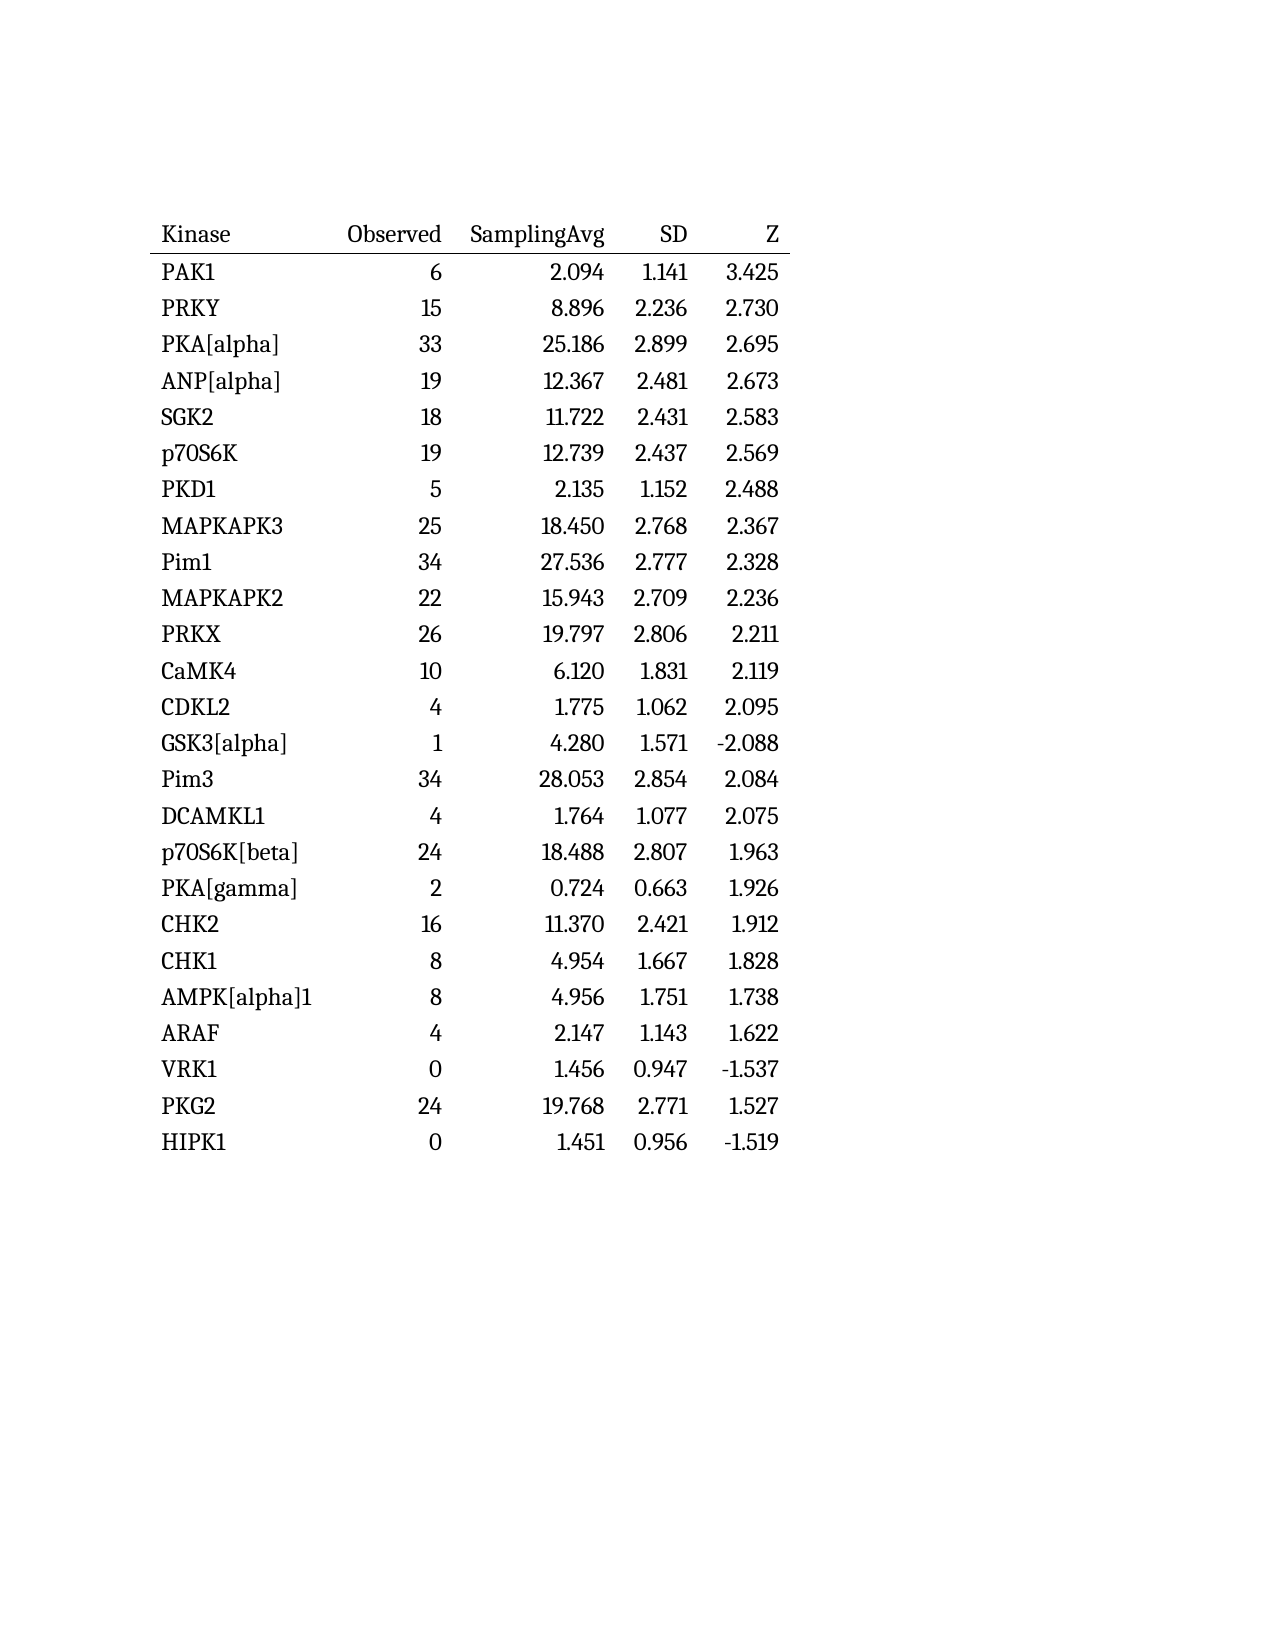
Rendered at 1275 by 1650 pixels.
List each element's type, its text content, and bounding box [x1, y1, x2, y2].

table_cell ANP[alpha] [150, 363, 329, 399]
table_cell p70S6K [150, 435, 329, 472]
table_cell MAPKAPK2 [150, 580, 329, 617]
table_cell 1.077 [616, 798, 698, 834]
table_cell 2.768 [616, 508, 698, 544]
table_cell 19.797 [453, 617, 616, 653]
table_cell 1.143 [616, 1015, 698, 1052]
table_cell 12.739 [453, 435, 616, 472]
table_header Observed [329, 216, 453, 252]
table_cell 0.663 [616, 870, 698, 907]
table_cell 8 [329, 979, 453, 1015]
table_cell 2.771 [616, 1088, 698, 1124]
table_cell PKG2 [150, 1088, 329, 1124]
table_cell 5 [329, 472, 453, 508]
table_cell 2.119 [699, 653, 790, 689]
table_cell 1.831 [616, 653, 698, 689]
table_cell Pim3 [150, 762, 329, 798]
table_cell Pim1 [150, 544, 329, 580]
table_cell 2.084 [699, 762, 790, 798]
table_cell 1.963 [699, 834, 790, 870]
table_cell DCAMKL1 [150, 798, 329, 834]
table_cell 27.536 [453, 544, 616, 580]
table_cell 2.421 [616, 907, 698, 943]
table_cell 0.947 [616, 1052, 698, 1088]
table_cell -1.537 [699, 1052, 790, 1088]
table_cell 2.437 [616, 435, 698, 472]
table_cell 2.135 [453, 472, 616, 508]
table_cell p70S6K[beta] [150, 834, 329, 870]
table_cell 34 [329, 544, 453, 580]
table_cell 4 [329, 1015, 453, 1052]
table_header Z [699, 216, 790, 252]
table_cell 2.488 [699, 472, 790, 508]
table_cell 1.527 [699, 1088, 790, 1124]
table_cell 19 [329, 363, 453, 399]
table_cell 2.367 [699, 508, 790, 544]
table_cell 34 [329, 762, 453, 798]
table_cell 2.095 [699, 689, 790, 725]
table_cell 1.152 [616, 472, 698, 508]
table_cell 2.709 [616, 580, 698, 617]
table_cell 18.450 [453, 508, 616, 544]
table_cell -1.519 [699, 1124, 790, 1160]
table_cell 1.775 [453, 689, 616, 725]
table_cell 0.956 [616, 1124, 698, 1160]
table_cell 1.141 [616, 254, 698, 290]
table_cell 2 [329, 870, 453, 907]
table_cell 6 [329, 254, 453, 290]
table_cell VRK1 [150, 1052, 329, 1088]
table_cell ARAF [150, 1015, 329, 1052]
table_cell 2.777 [616, 544, 698, 580]
table_cell -2.088 [699, 725, 790, 762]
table_cell 28.053 [453, 762, 616, 798]
table_cell 15.943 [453, 580, 616, 617]
table_cell 4 [329, 798, 453, 834]
table_cell CDKL2 [150, 689, 329, 725]
table_cell 19 [329, 435, 453, 472]
table_cell 12.367 [453, 363, 616, 399]
table_cell 8 [329, 943, 453, 979]
table_cell 1.828 [699, 943, 790, 979]
table_cell 4.956 [453, 979, 616, 1015]
table_cell 10 [329, 653, 453, 689]
table_cell 0.724 [453, 870, 616, 907]
table_cell 1.456 [453, 1052, 616, 1088]
table_cell PRKY [150, 290, 329, 327]
table_cell CHK2 [150, 907, 329, 943]
table_cell PKD1 [150, 472, 329, 508]
table_cell 4.280 [453, 725, 616, 762]
table_cell 1.622 [699, 1015, 790, 1052]
table_cell 2.147 [453, 1015, 616, 1052]
table_cell 22 [329, 580, 453, 617]
table_cell 1.667 [616, 943, 698, 979]
table_cell 1.926 [699, 870, 790, 907]
table_cell 11.370 [453, 907, 616, 943]
table_cell 3.425 [699, 254, 790, 290]
table_cell 1.571 [616, 725, 698, 762]
table_cell 8.896 [453, 290, 616, 327]
table_cell 2.328 [699, 544, 790, 580]
table_cell 18 [329, 399, 453, 435]
table_cell 1.751 [616, 979, 698, 1015]
table_cell 4 [329, 689, 453, 725]
table_cell 2.481 [616, 363, 698, 399]
table_cell 2.431 [616, 399, 698, 435]
table_cell 0 [329, 1124, 453, 1160]
table_cell 1.451 [453, 1124, 616, 1160]
table_header SamplingAvg [453, 216, 616, 252]
table_cell 2.730 [699, 290, 790, 327]
table_cell CHK1 [150, 943, 329, 979]
table_header SD [616, 216, 698, 252]
table_cell 24 [329, 834, 453, 870]
table_cell 2.075 [699, 798, 790, 834]
table_cell 16 [329, 907, 453, 943]
table_cell 2.807 [616, 834, 698, 870]
table_cell 2.695 [699, 327, 790, 363]
table_cell 1 [329, 725, 453, 762]
table_cell 6.120 [453, 653, 616, 689]
table_cell PKA[gamma] [150, 870, 329, 907]
table_cell 24 [329, 1088, 453, 1124]
table_cell PAK1 [150, 254, 329, 290]
table_cell PRKX [150, 617, 329, 653]
table_cell 19.768 [453, 1088, 616, 1124]
table_cell 11.722 [453, 399, 616, 435]
table_cell 2.211 [699, 617, 790, 653]
table_cell 2.806 [616, 617, 698, 653]
table_cell 26 [329, 617, 453, 653]
table_cell 15 [329, 290, 453, 327]
table_cell CaMK4 [150, 653, 329, 689]
table_cell 1.738 [699, 979, 790, 1015]
table_cell PKA[alpha] [150, 327, 329, 363]
table_cell 2.236 [699, 580, 790, 617]
table_cell 2.854 [616, 762, 698, 798]
table_cell HIPK1 [150, 1124, 329, 1160]
table_cell GSK3[alpha] [150, 725, 329, 762]
table_cell 0 [329, 1052, 453, 1088]
table_header Kinase [150, 216, 329, 252]
table_cell 2.236 [616, 290, 698, 327]
table_cell 1.764 [453, 798, 616, 834]
table_cell 33 [329, 327, 453, 363]
table_cell 18.488 [453, 834, 616, 870]
table_cell SGK2 [150, 399, 329, 435]
table_cell 2.673 [699, 363, 790, 399]
table_cell 25 [329, 508, 453, 544]
table_cell MAPKAPK3 [150, 508, 329, 544]
table_cell 1.062 [616, 689, 698, 725]
table_cell AMPK[alpha]1 [150, 979, 329, 1015]
table_cell 2.583 [699, 399, 790, 435]
table_cell 1.912 [699, 907, 790, 943]
table_cell 25.186 [453, 327, 616, 363]
table_cell 2.094 [453, 254, 616, 290]
table_cell 4.954 [453, 943, 616, 979]
table_cell 2.569 [699, 435, 790, 472]
table_cell 2.899 [616, 327, 698, 363]
